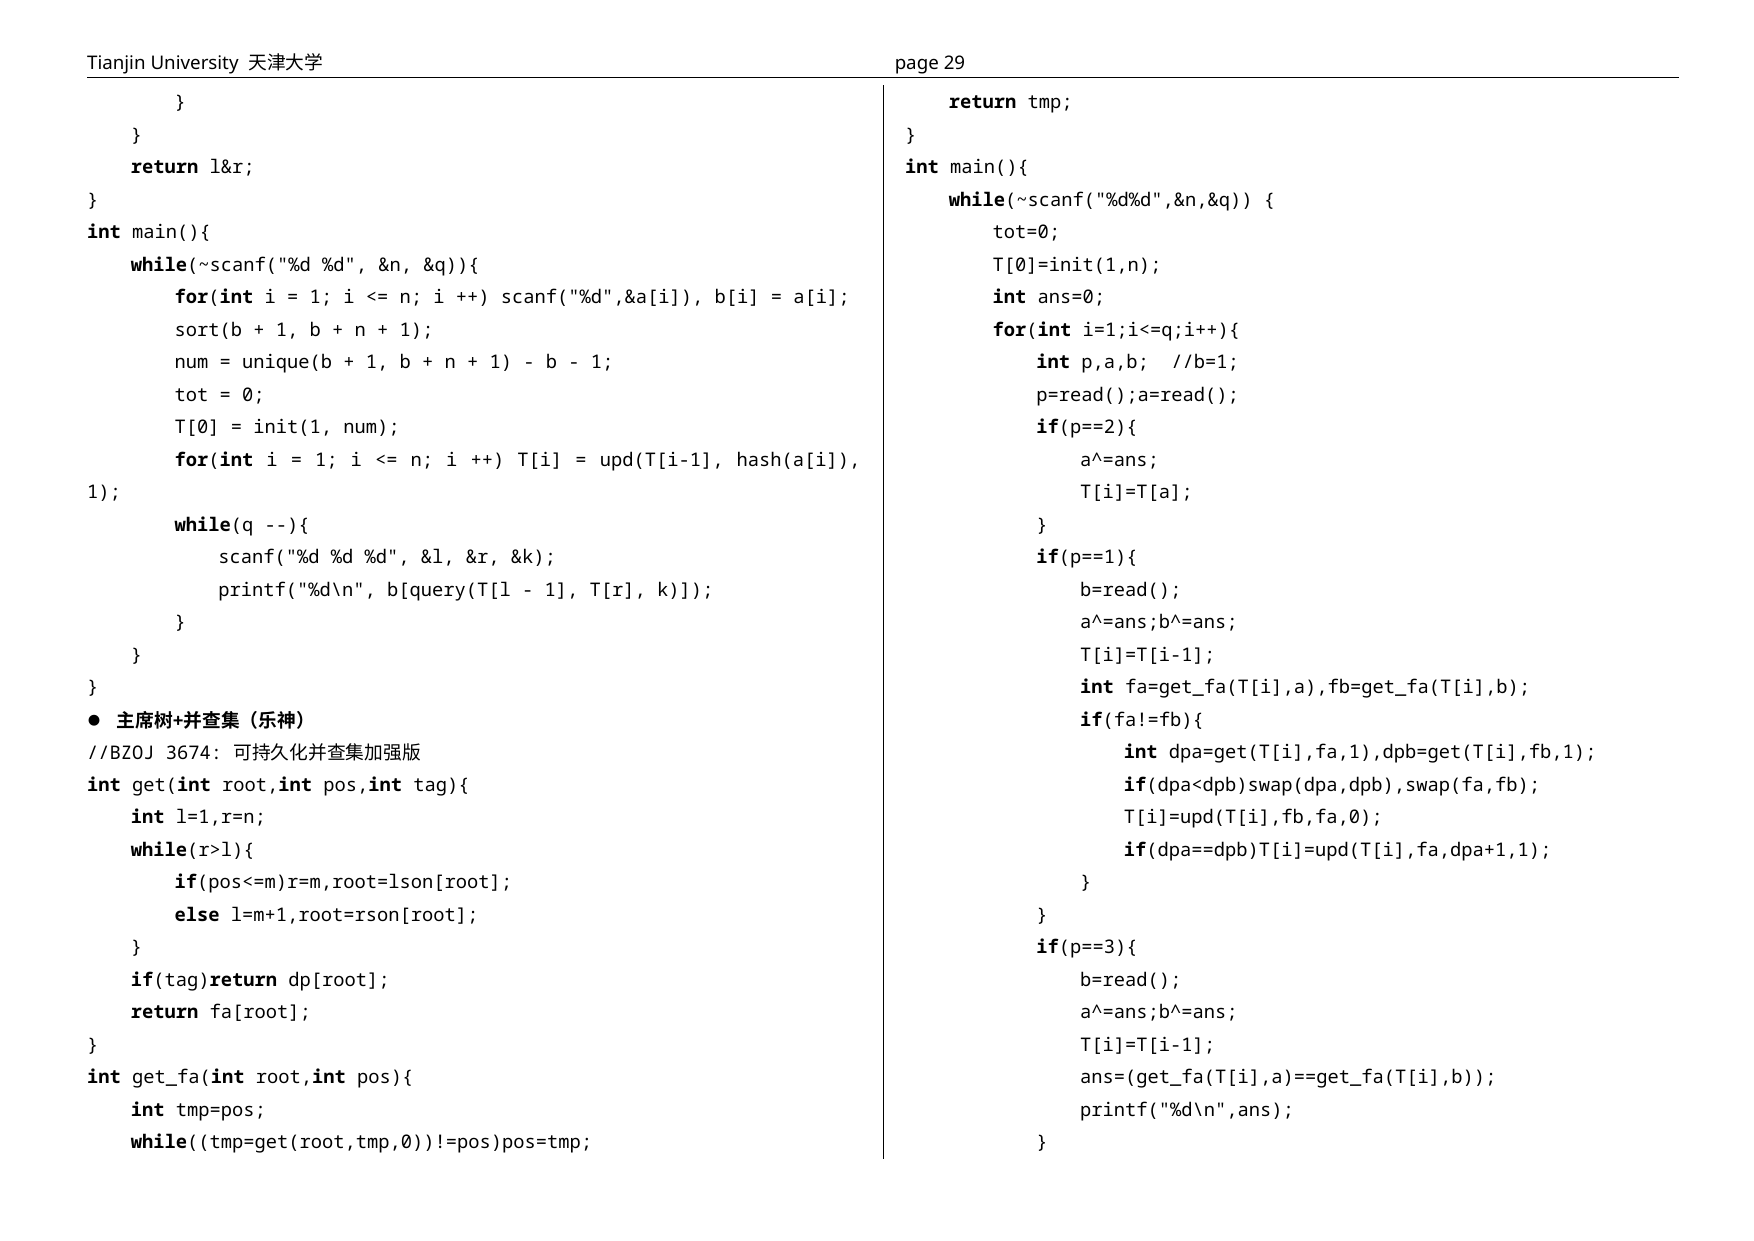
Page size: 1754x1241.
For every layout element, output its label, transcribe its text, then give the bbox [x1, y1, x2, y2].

text int main(){ [905, 150, 1679, 183]
text } [87, 930, 861, 963]
text } [87, 118, 861, 150]
text T[i]=T[a]; [905, 475, 1679, 508]
text else l=m+1,root=rson[root]; [87, 898, 861, 930]
text if(dpa<dpb)swap(dpa,dpb),swap(fa,fb); [905, 768, 1679, 800]
text } [905, 508, 1679, 540]
text if(pos<=m)r=m,root=lson[root]; [87, 865, 861, 898]
text T[i]=upd(T[i],fb,fa,0); [905, 800, 1679, 833]
text } [905, 865, 1679, 898]
text T[0] = init(1, num); [87, 410, 861, 443]
text sort(b + 1, b + n + 1); [87, 313, 861, 345]
text if(fa!=fb){ [905, 703, 1679, 735]
text printf("%d\n",ans); [905, 1093, 1679, 1125]
text } [87, 670, 861, 703]
text while(~scanf("%d %d", &n, &q)){ [87, 248, 861, 280]
text if(tag)return dp[root]; [87, 963, 861, 995]
text tot = 0; [87, 378, 861, 410]
text int get(int root,int pos,int tag){ [87, 768, 861, 800]
text int fa=get_fa(T[i],a),fb=get_fa(T[i],b); [905, 670, 1679, 703]
text while(q --){ [87, 508, 861, 540]
text b=read(); [905, 573, 1679, 605]
text } [87, 1028, 861, 1060]
text for(int i = 1; i <= n; i ++) T[i] = upd(T[i-1], hash(a[i]), 1); [87, 443, 861, 508]
text int main(){ [87, 215, 861, 248]
text a^=ans;b^=ans; [905, 605, 1679, 638]
text int ans=0; [905, 280, 1679, 313]
text //BZOJ 3674: 可持久化并查集加强版 [87, 735, 861, 768]
text int dpa=get(T[i],fa,1),dpb=get(T[i],fb,1); [905, 735, 1679, 768]
text num = unique(b + 1, b + n + 1) - b - 1; [87, 345, 861, 378]
text T[i]=T[i-1]; [905, 1028, 1679, 1060]
text if(p==1){ [905, 540, 1679, 573]
text } [87, 85, 861, 118]
text } [905, 1125, 1679, 1158]
text if(p==3){ [905, 930, 1679, 963]
text int l=1,r=n; [87, 800, 861, 833]
subtitle 主席树+并查集（乐神） [87, 703, 861, 735]
text printf("%d\n", b[query(T[l - 1], T[r], k)]); [87, 573, 861, 605]
text p=read();a=read(); [905, 378, 1679, 410]
text ans=(get_fa(T[i],a)==get_fa(T[i],b)); [905, 1060, 1679, 1093]
text int p,a,b; //b=1; [905, 345, 1679, 378]
text while(r>l){ [87, 833, 861, 865]
text int get_fa(int root,int pos){ [87, 1060, 861, 1093]
text } [87, 183, 861, 215]
text T[i]=T[i-1]; [905, 638, 1679, 670]
text return fa[root]; [87, 995, 861, 1028]
text b=read(); [905, 963, 1679, 995]
text } [905, 898, 1679, 930]
text } [87, 638, 861, 670]
text for(int i=1;i<=q;i++){ [905, 313, 1679, 345]
text scanf("%d %d %d", &l, &r, &k); [87, 540, 861, 573]
text while((tmp=get(root,tmp,0))!=pos)pos=tmp; [87, 1125, 861, 1158]
text T[0]=init(1,n); [905, 248, 1679, 280]
text tot=0; [905, 215, 1679, 248]
text if(dpa==dpb)T[i]=upd(T[i],fa,dpa+1,1); [905, 833, 1679, 865]
text while(~scanf("%d%d",&n,&q)) { [905, 183, 1679, 215]
text if(p==2){ [905, 410, 1679, 443]
text return tmp; [905, 85, 1679, 118]
text } [87, 605, 861, 638]
text int tmp=pos; [87, 1093, 861, 1125]
text for(int i = 1; i <= n; i ++) scanf("%d",&a[i]), b[i] = a[i]; [87, 280, 861, 313]
text } [905, 118, 1679, 150]
text return l&r; [87, 150, 861, 183]
text a^=ans;b^=ans; [905, 995, 1679, 1028]
text a^=ans; [905, 443, 1679, 475]
